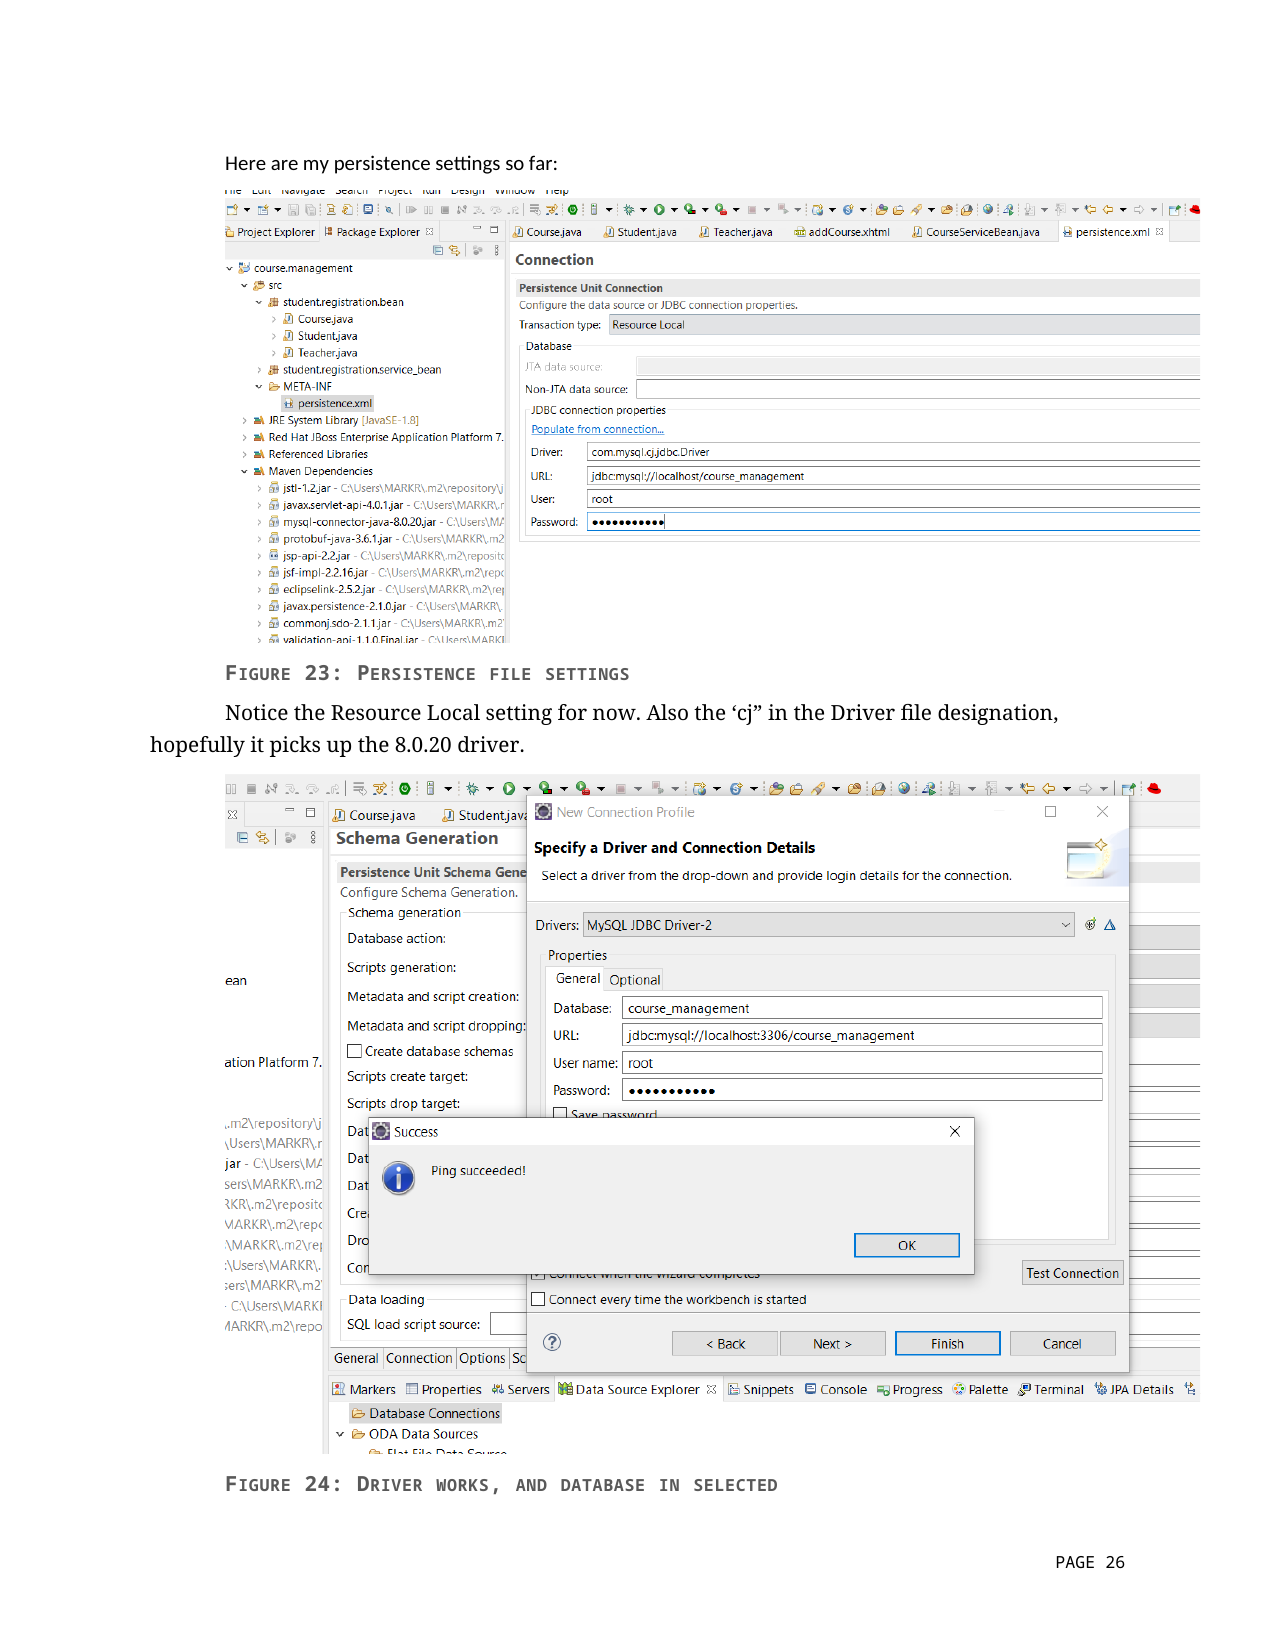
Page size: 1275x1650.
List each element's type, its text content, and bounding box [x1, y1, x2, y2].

text Figure 24: Driver works, and database in selected [150, 1469, 1125, 1497]
picture [225, 190, 1200, 643]
text Figure 23: Persistence file settings [150, 658, 1125, 686]
text Notice the Resource Local setting for now. Also the ‘cj” in the Driver file designation, hopefully it picks up the 8.0.20 driver. [150, 698, 1125, 758]
picture [225, 773, 1200, 1454]
text Here are my persistence settings so far: [150, 150, 1125, 175]
